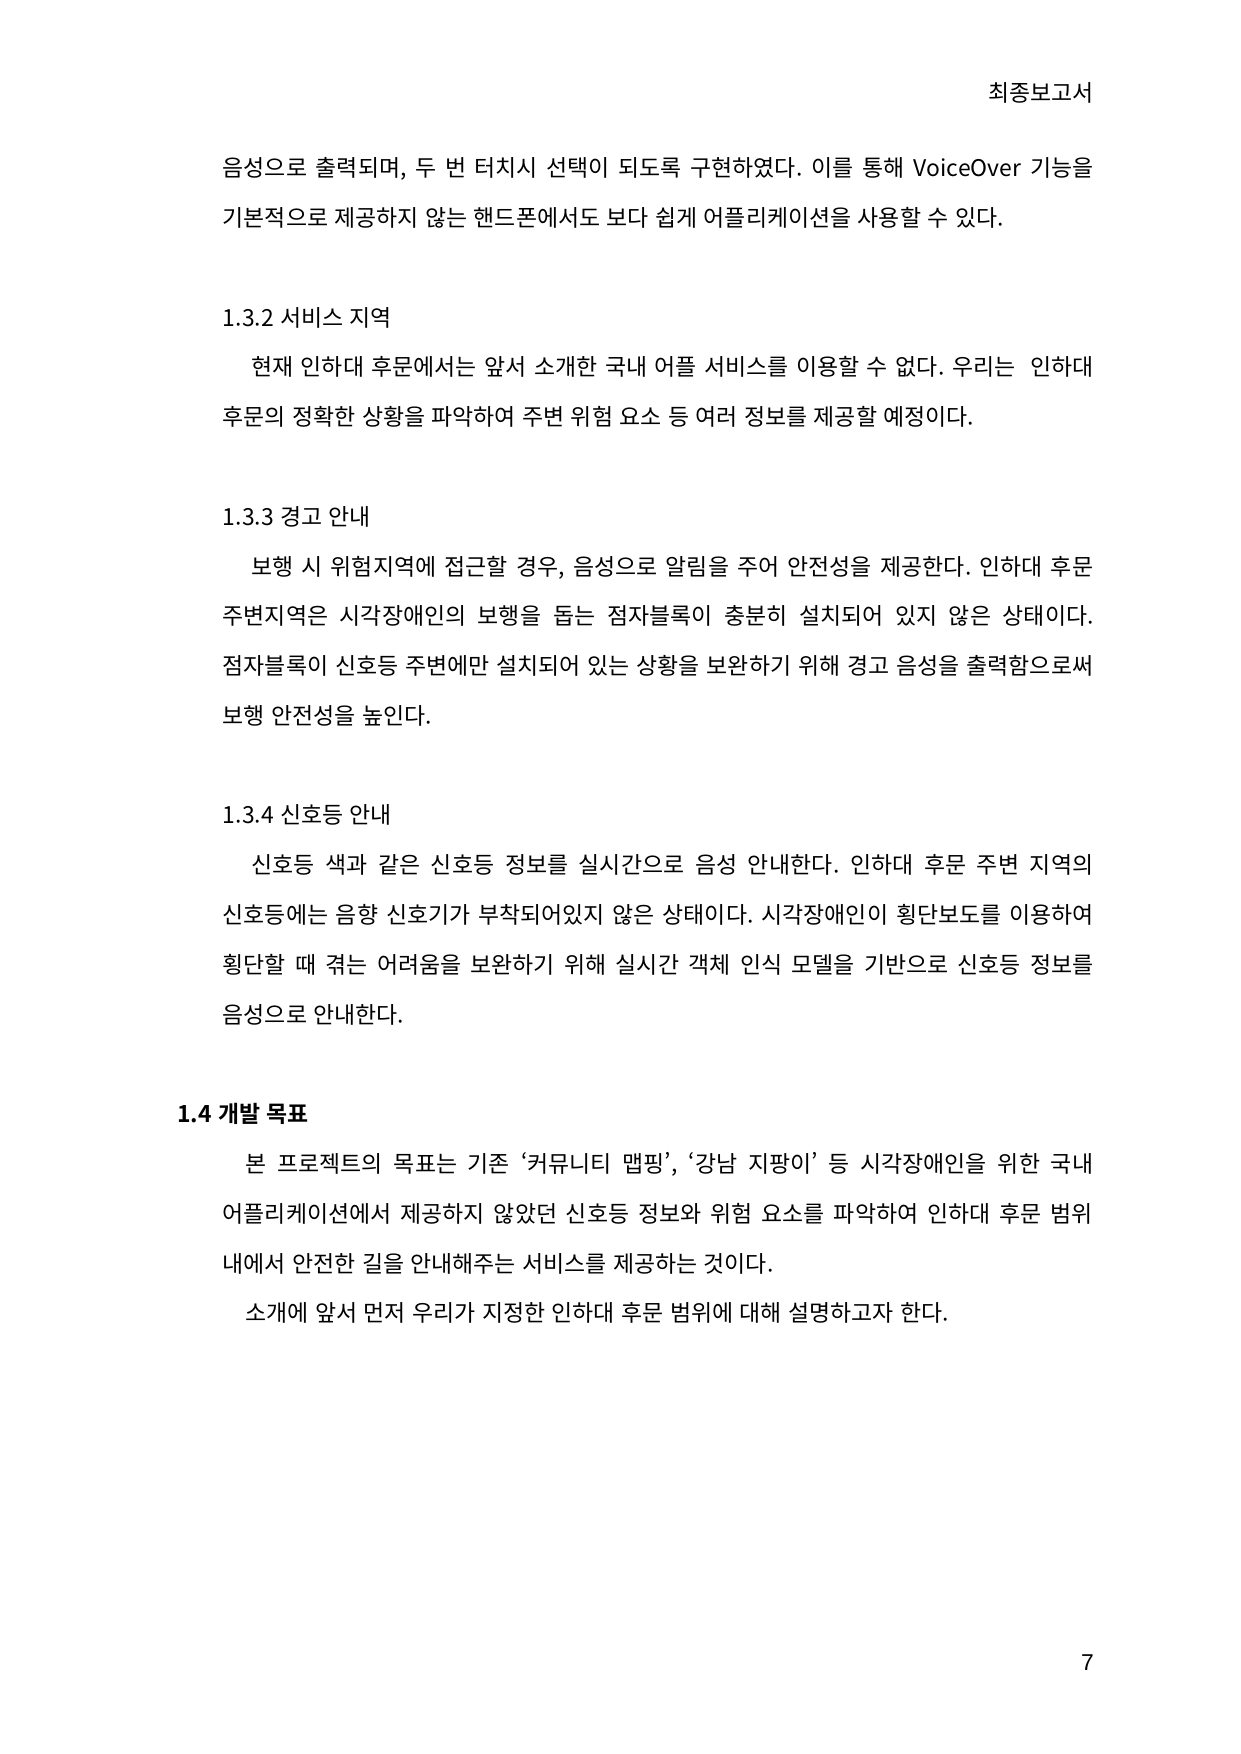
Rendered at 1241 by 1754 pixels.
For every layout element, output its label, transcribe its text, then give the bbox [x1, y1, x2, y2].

text 소개에 앞서 먼저 우리가 지정한 인하대 후문 범위에 대해 설명하고자 한다. [223, 1295, 1093, 1328]
text 1.3.4 신호등 안내 [223, 797, 1093, 831]
text 1.3.3 경고 안내 [223, 498, 1093, 532]
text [223, 150, 1093, 233]
text 1.3.2 서비스 지역 [223, 299, 1093, 333]
text 1.4 개발 목표 [177, 1096, 1093, 1129]
text 현재 인하대 후문에서는 앞서 소개한 국내 어플 서비스를 이용할 수 없다. 우리는 인하대 후문의 정확한 상황을 파악하여 주변 위험 요소 등 여러 정보를 제공할 예정이다. [223, 349, 1093, 432]
text 본 프로젝트의 목표는 기존 ‘커뮤니티 맵핑’, ‘강남 지팡이’ 등 시각장애인을 위한 국내 어플리케이션에서 제공하지 않았던 신호등 정보와 위험 요소를 파악하여 인하대 후문 범위 내에서 안전한 길을 안내해주는 서비스를 제공하는 것이다. [223, 1146, 1093, 1279]
text 보행 시 위험지역에 접근할 경우, 음성으로 알림을 주어 안전성을 제공한다. 인하대 후문 주변지역은 시각장애인의 보행을 돕는 점자블록이 충분히 설치되어 있지 않은 상태이다. 점자블록이 신호등 주변에만 설치되어 있는 상황을 보완하기 위해 경고 음성을 출력함으로써 보행 안전성을 높인다. [223, 548, 1093, 731]
text 신호등 색과 같은 신호등 정보를 실시간으로 음성 안내한다. 인하대 후문 주변 지역의 신호등에는 음향 신호기가 부착되어있지 않은 상태이다. 시각장애인이 횡단보도를 이용하여 횡단할 때 겪는 어려움을 보완하기 위해 실시간 객체 인식 모델을 기반으로 신호등 정보를 음성으로 안내한다. [223, 847, 1093, 1030]
